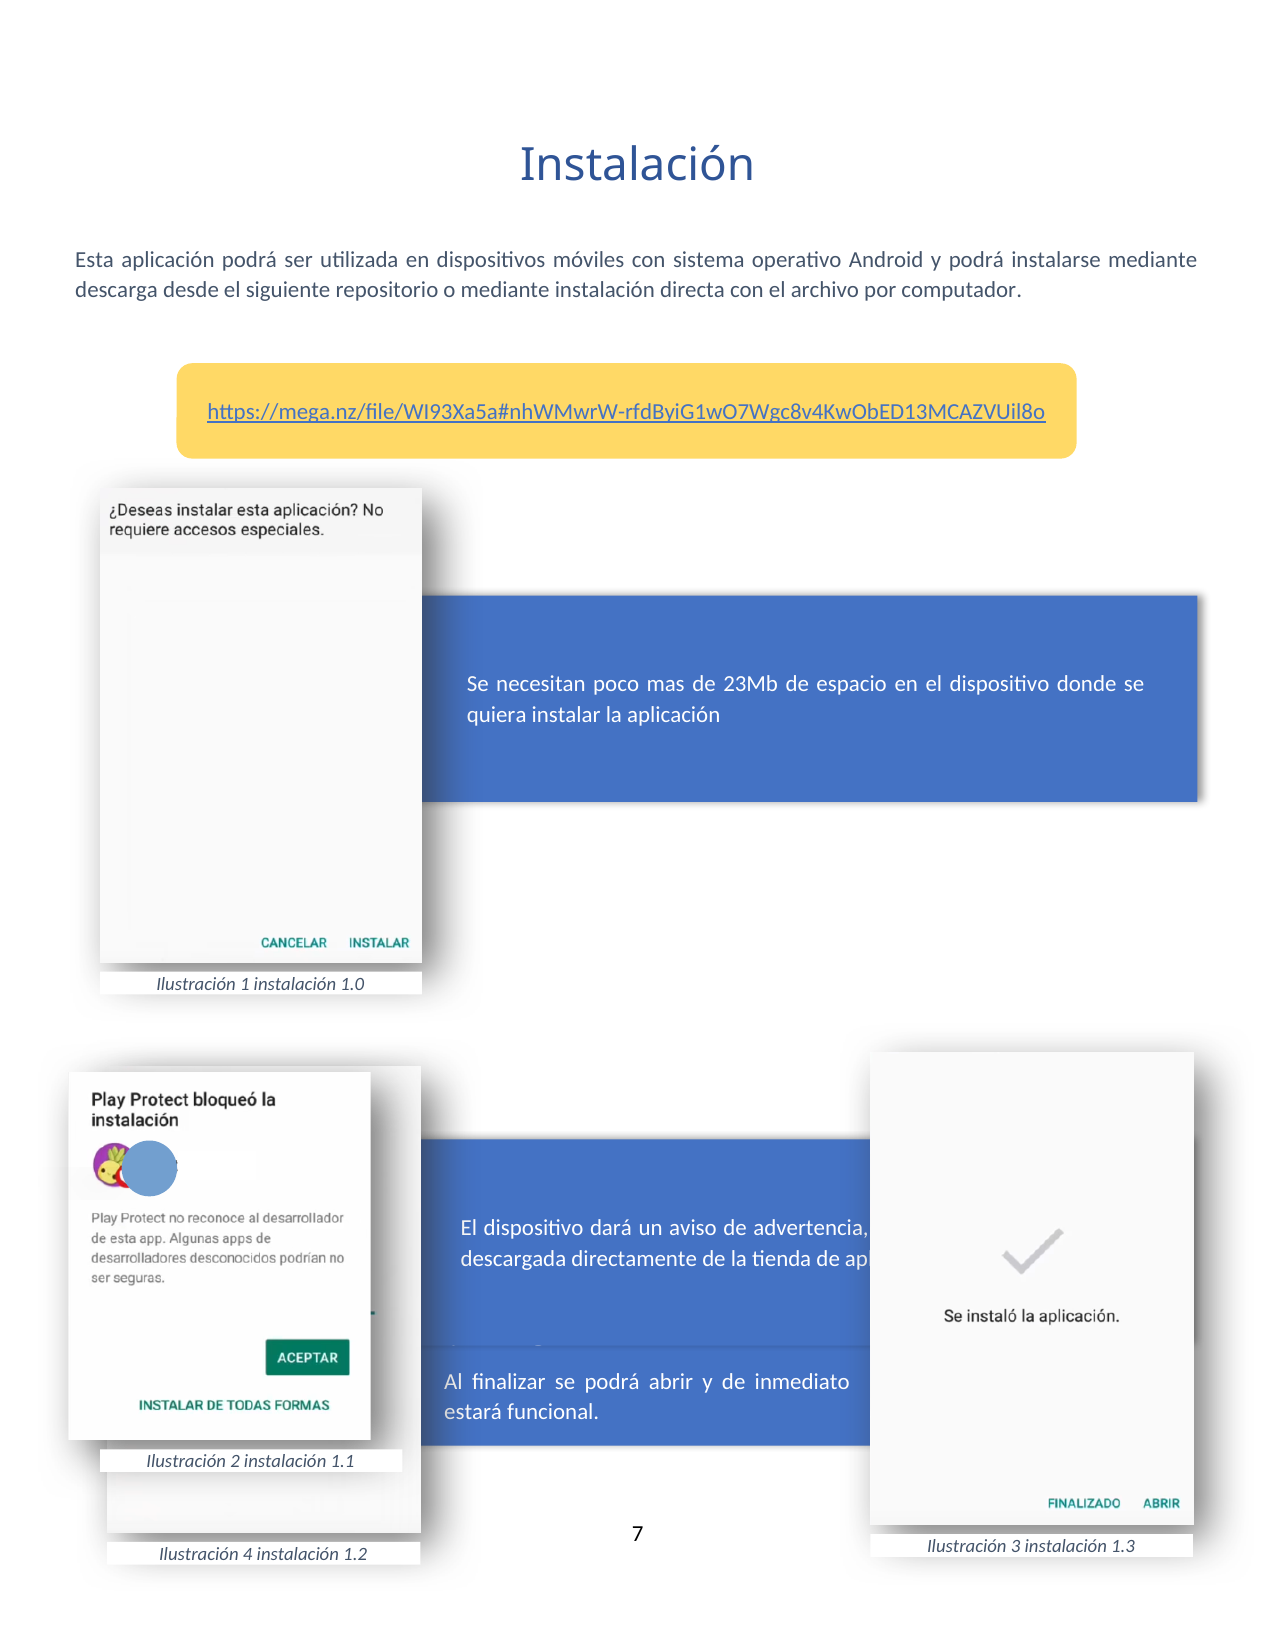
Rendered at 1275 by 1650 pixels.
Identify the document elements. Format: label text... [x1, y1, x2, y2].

text Esta aplicación podrá ser utilizada en dispositivos móviles con sistema operativo Android y podrá instalarse mediante descarga desde el siguiente repositorio o mediante instalación directa con el archivo por computador. [75, 245, 1200, 303]
picture [68, 1066, 421, 1533]
subtitle Instalación [75, 131, 1200, 193]
picture [100, 488, 422, 963]
picture [870, 1052, 1194, 1525]
